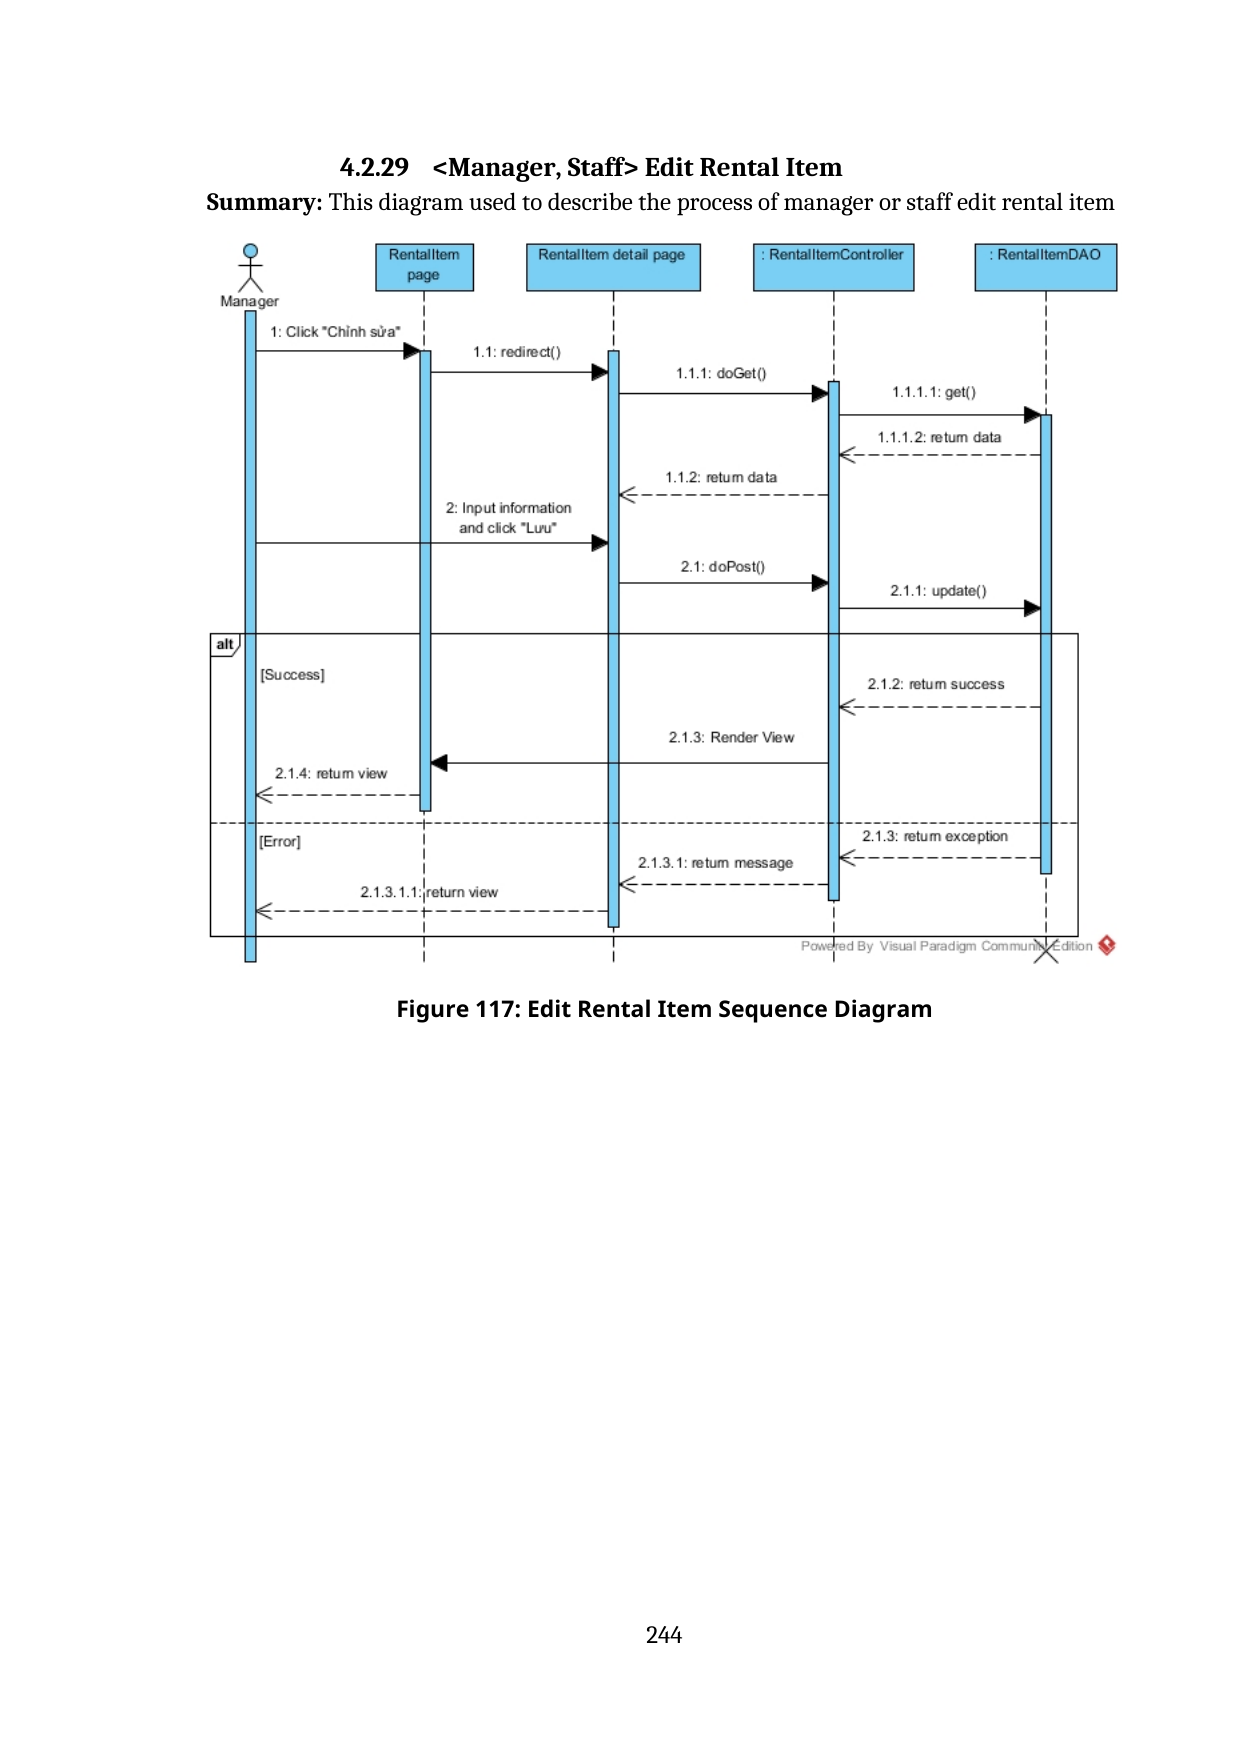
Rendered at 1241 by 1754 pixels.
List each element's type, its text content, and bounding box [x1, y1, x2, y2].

text Summary: This diagram used to describe the process of manager or staff edit rental item [207, 188, 1122, 216]
picture [206, 241, 1123, 968]
subtitle <Manager, Staff> Edit Rental Item [340, 152, 1122, 183]
